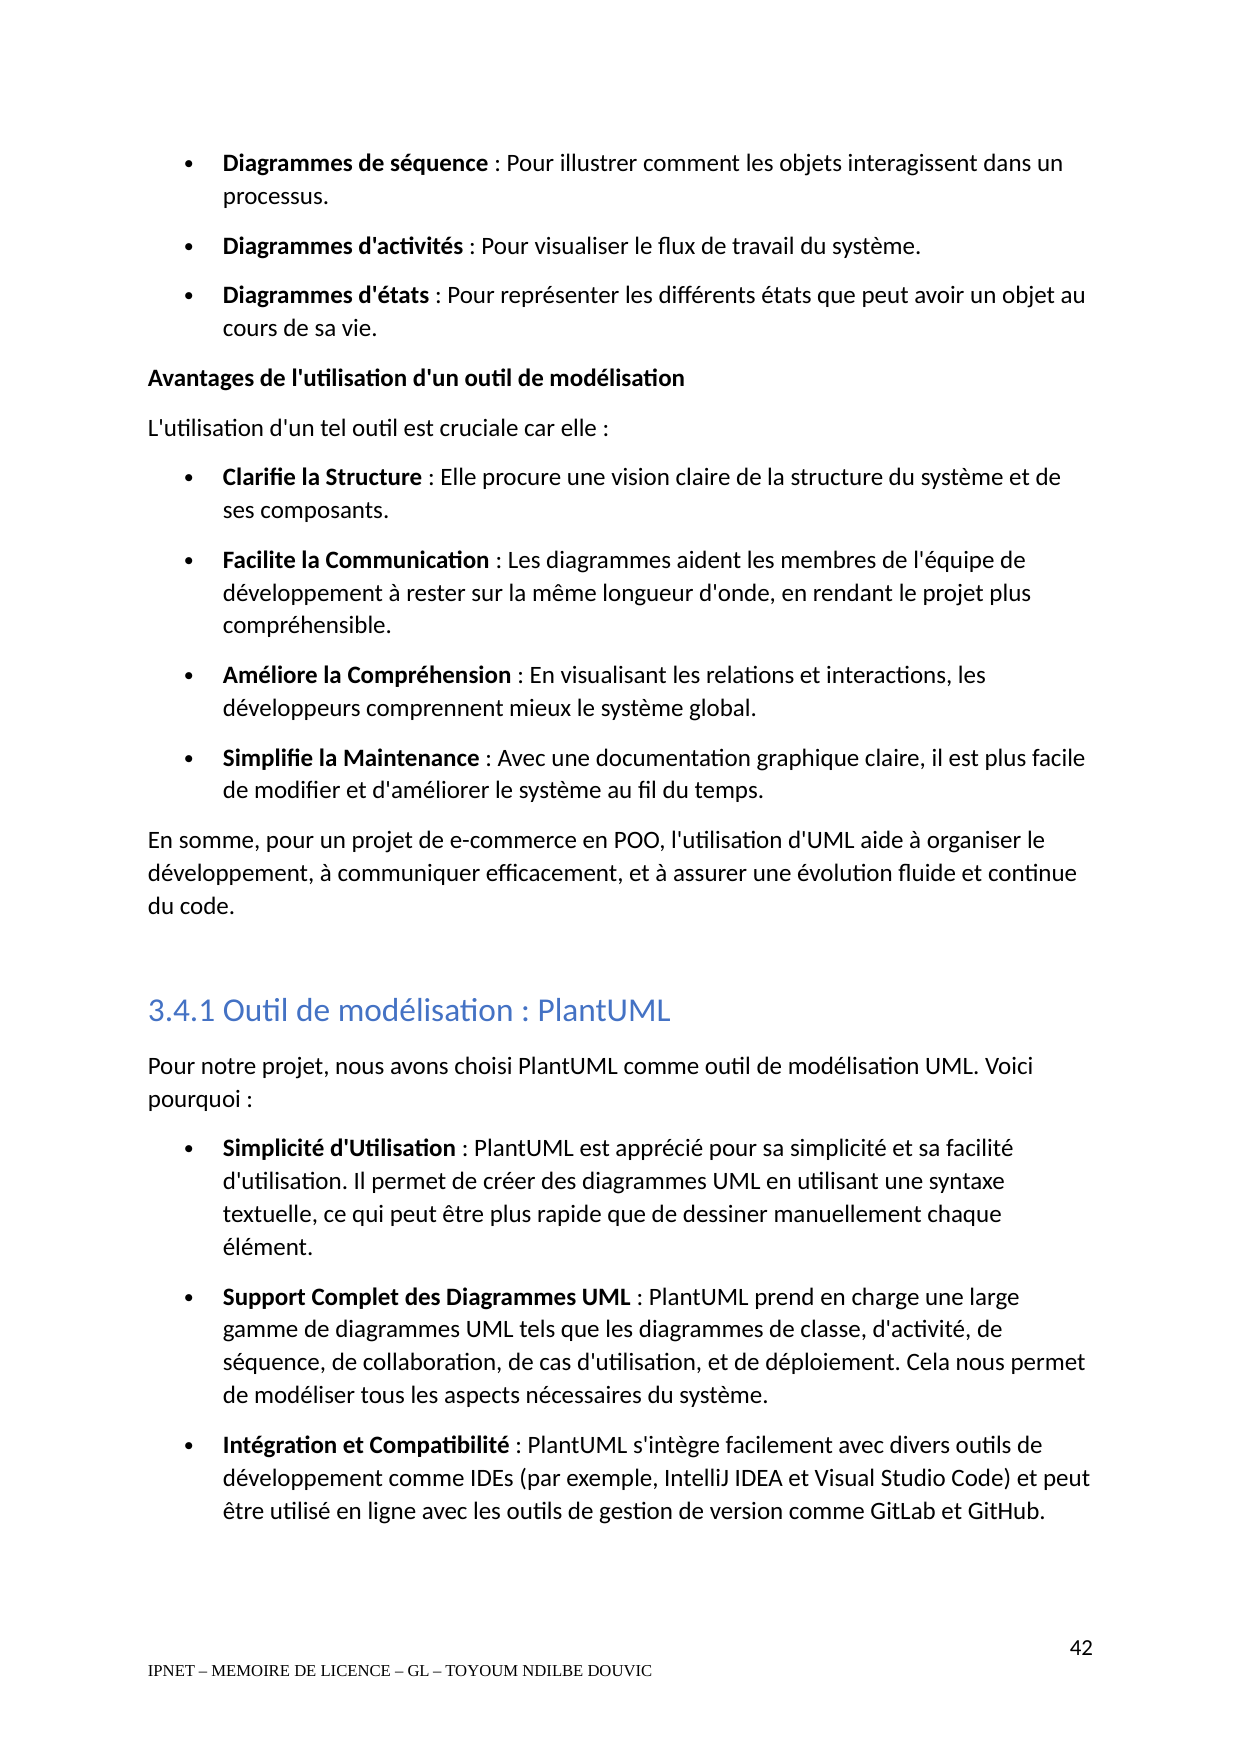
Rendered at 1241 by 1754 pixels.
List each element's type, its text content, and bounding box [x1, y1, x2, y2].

list Support Complet des Diagrammes UML : PlantUML prend en charge une large gamme de diagrammes UML tels que les diagrammes de classe, d'activité, de séquence, de collaboration, de cas d'utilisation, et de déploiement. Cela nous permet de modéliser tous les aspects nécessaires du système. [185, 1281, 1093, 1410]
list Clarifie la Structure : Elle procure une vision claire de la structure du système et de ses composants. [185, 461, 1093, 525]
list Simplicité d'Utilisation : PlantUML est apprécié pour sa simplicité et sa facilité d'utilisation. Il permet de créer des diagrammes UML en utilisant une syntaxe textuelle, ce qui peut être plus rapide que de dessiner manuellement chaque élément. [185, 1132, 1093, 1262]
text L'utilisation d'un tel outil est cruciale car elle : [148, 412, 1093, 442]
list Intégration et Compatibilité : PlantUML s'intègre facilement avec divers outils de développement comme IDEs (par exemple, IntelliJ IDEA et Visual Studio Code) et peut être utilisé en ligne avec les outils de gestion de version comme GitLab et GitHub. [185, 1429, 1093, 1525]
text 3.4.1 Outil de modélisation : PlantUML [148, 989, 1093, 1030]
list Diagrammes de séquence : Pour illustrer comment les objets interagissent dans un processus. [185, 148, 1093, 211]
list Diagrammes d'états : Pour représenter les différents états que peut avoir un objet au cours de sa vie. [185, 280, 1093, 343]
text Avantages de l'utilisation d'un outil de modélisation [148, 362, 1093, 393]
list Facilite la Communication : Les diagrammes aident les membres de l'équipe de développement à rester sur la même longueur d'onde, en rendant le projet plus compréhensible. [185, 544, 1093, 640]
list Diagrammes d'activités : Pour visualiser le flux de travail du système. [185, 230, 1093, 261]
list Simplifie la Maintenance : Avec une documentation graphique claire, il est plus facile de modifier et d'améliorer le système au fil du temps. [185, 742, 1093, 805]
text En somme, pour un projet de e-commerce en POO, l'utilisation d'UML aide à organiser le développement, à communiquer efficacement, et à assurer une évolution fluide et continue du code. [148, 824, 1093, 921]
list Améliore la Compréhension : En visualisant les relations et interactions, les développeurs comprennent mieux le système global. [185, 659, 1093, 723]
text Pour notre projet, nous avons choisi PlantUML comme outil de modélisation UML. Voici pourquoi : [148, 1050, 1093, 1113]
